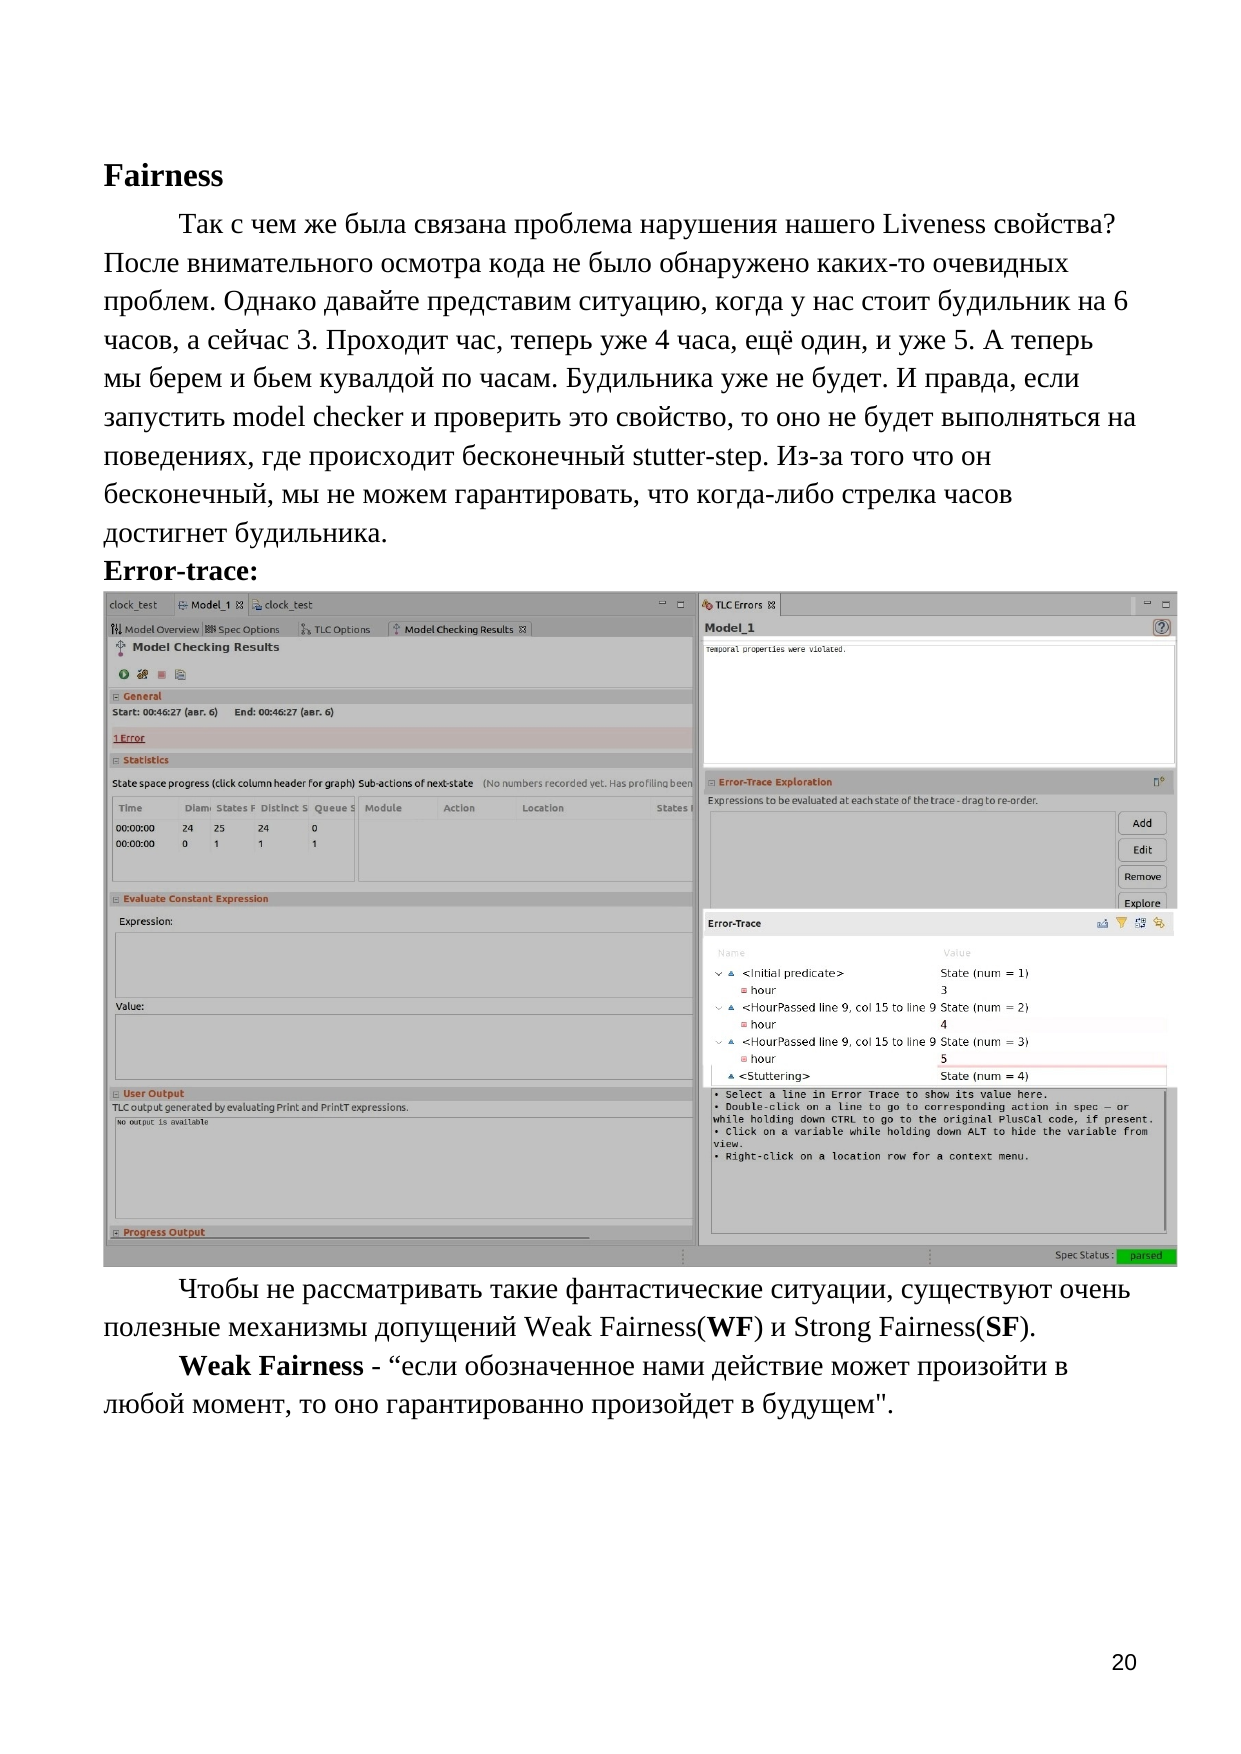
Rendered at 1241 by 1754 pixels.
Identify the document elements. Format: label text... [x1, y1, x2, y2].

subtitle Fairness [103, 156, 1137, 194]
text Error-trace: [103, 553, 1137, 587]
text Так с чем же была связана проблема нарушения нашего Liveness свойства? После внимательного осмотра кода не было обнаружено каких-то очевидных проблем. Однако давайте представим ситуацию, когда у нас стоит будильник на 6 часов, а сейчас 3. Проходит час, теперь уже 4 часа, ещё один, и уже 5. А теперь мы берем и бьем кувалдой по часам. Будильника уже не будет. И правда, если запустить model checker и проверить это свойство, то оно не будет выполняться на поведениях, где происходит бесконечный stutter-step. Из-за того что он бесконечный, мы не можем гарантировать, что когда-либо стрелка часов достигнет будильника. [103, 206, 1137, 548]
picture [103, 591, 1178, 1267]
text Чтобы не рассматривать такие фантастические ситуации, существуют очень полезные механизмы допущений Weak Fairness(WF) и Strong Fairness(SF). [103, 1271, 1137, 1343]
text Weak Fairness - “если обозначенное нами действие может произойти в любой момент, то оно гарантированно произойдет в будущем". [103, 1348, 1137, 1420]
